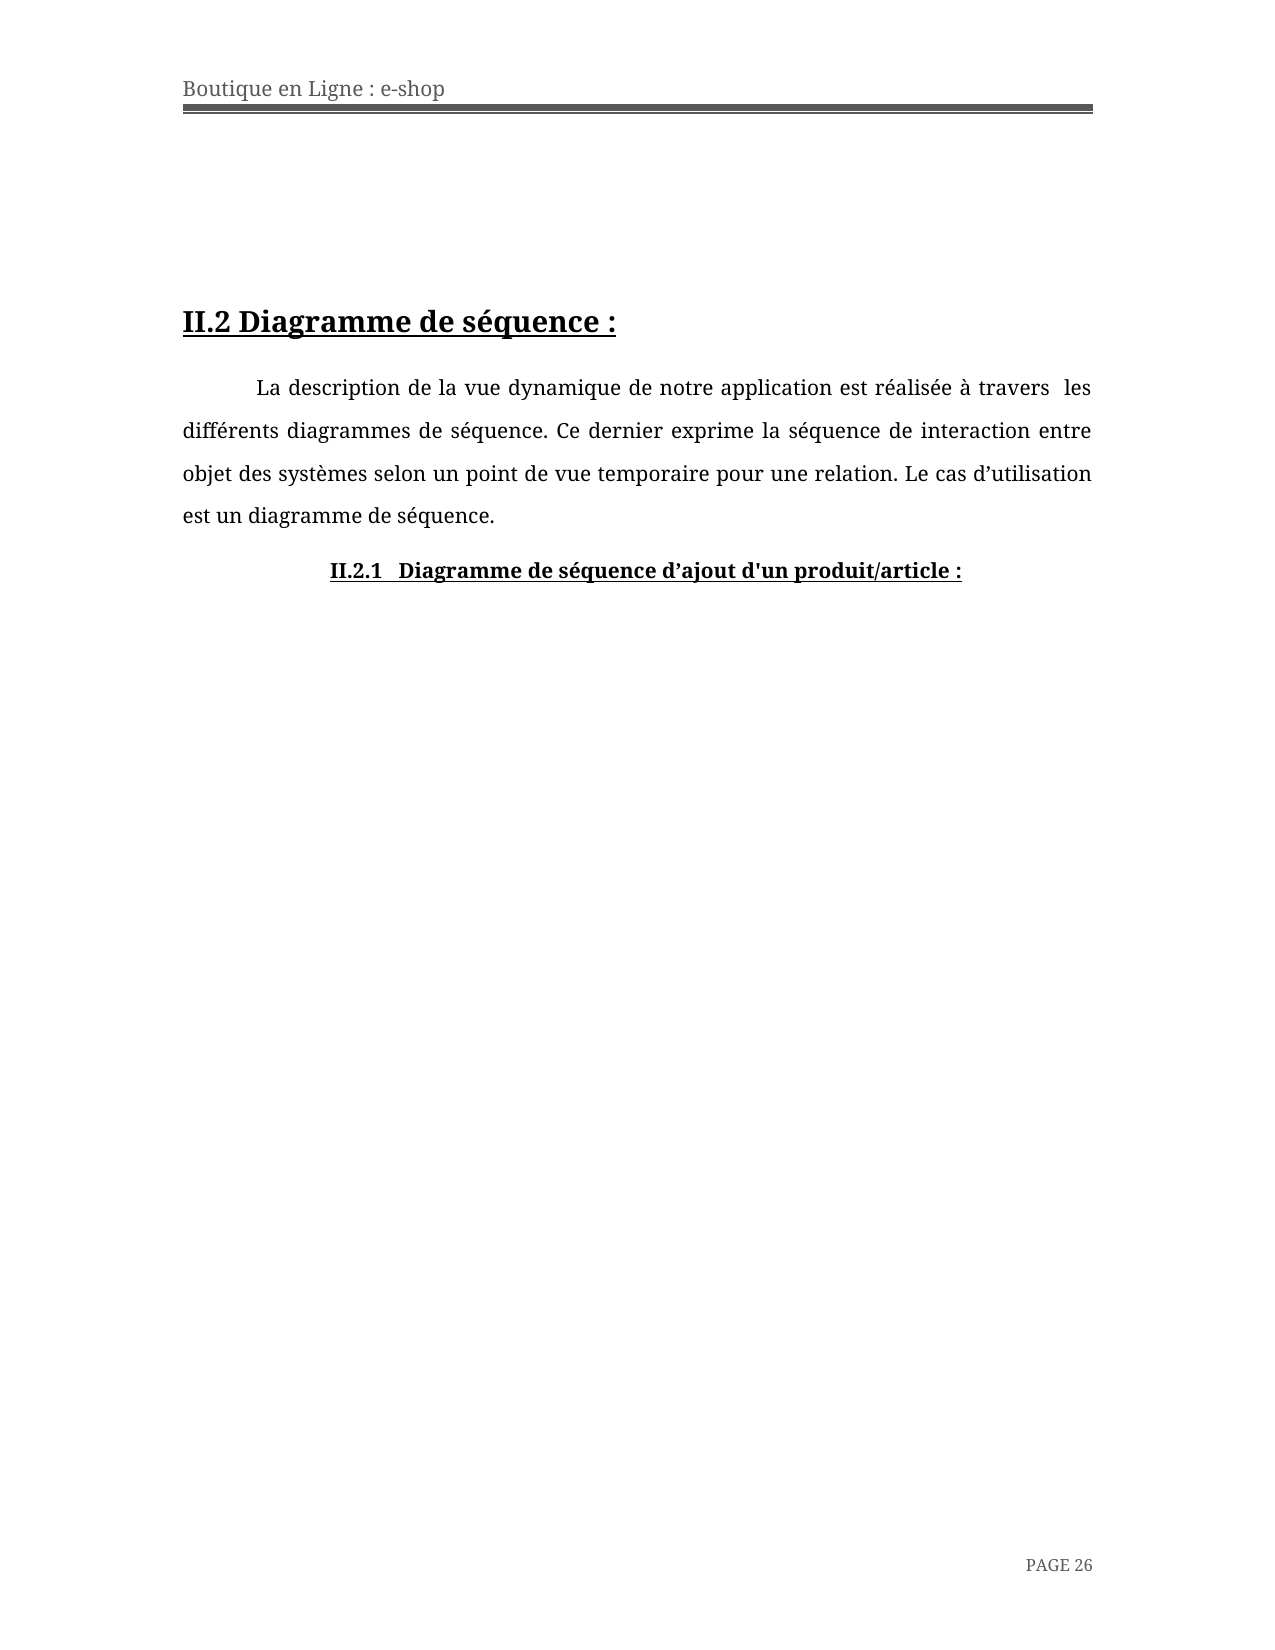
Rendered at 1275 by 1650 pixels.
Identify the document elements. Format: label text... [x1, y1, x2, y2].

text La description de la vue dynamique de notre application est réalisée à travers les différents diagrammes de séquence. Ce dernier exprime la séquence de interaction entre objet des systèmes selon un point de vue temporaire pour une relation. Le cas d’utilisation est un diagramme de séquence. [182, 373, 1093, 530]
text II.2 Diagramme de séquence : [182, 301, 1093, 341]
text II.2.1 Diagramme de séquence d’ajout d'un produit/article : [256, 556, 1093, 585]
